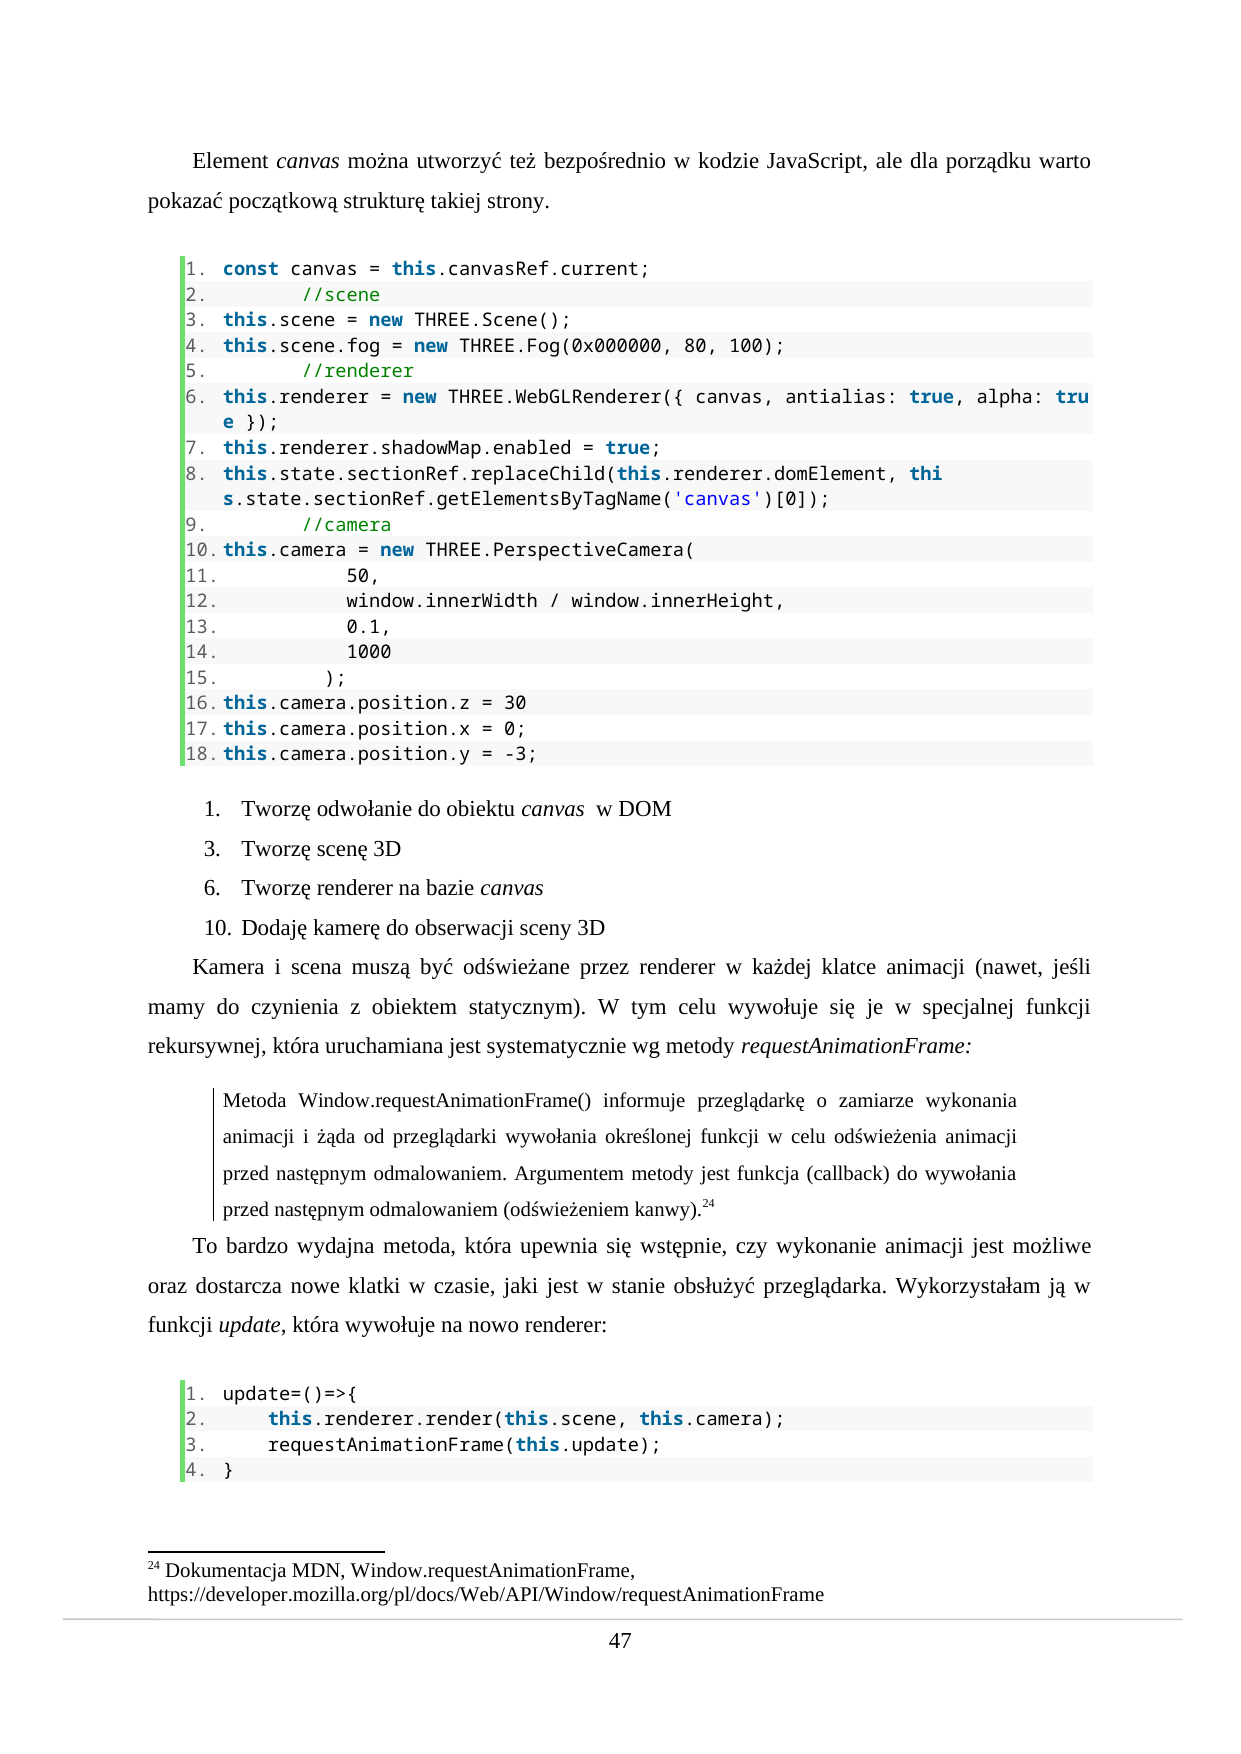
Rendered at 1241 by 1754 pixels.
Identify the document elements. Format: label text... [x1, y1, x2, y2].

text Element canvas można utworzyć też bezpośrednio w kodzie JavaScript, ale dla porządku warto pokazać początkową strukturę takiej strony. [148, 148, 1093, 213]
list this.camera.position.z = 30 [185, 689, 1093, 715]
list 1000 [185, 638, 1093, 664]
list this.state.sectionRef.replaceChild(this.renderer.domElement, this.state.sectionRef.getElementsByTagName('canvas')[0]); [185, 460, 1093, 511]
list Dodaję kamerę do obserwacji sceny 3D [203, 914, 1093, 940]
list 50, [185, 562, 1093, 587]
list //scene [185, 281, 1093, 307]
list requestAnimationFrame(this.update); [185, 1431, 1093, 1457]
text Kamera i scena muszą być odświeżane przez renderer w każdej klatce animacji (nawet, jeśli mamy do czynienia z obiektem statycznym). W tym celu wywołuje się je w specjalnej funkcji rekursywnej, która uruchamiana jest systematycznie wg metody requestAnimationFrame: [148, 953, 1093, 1058]
list this.camera = new THREE.PerspectiveCamera( [185, 536, 1093, 562]
list const canvas = this.canvasRef.current; [185, 256, 1093, 281]
list 0.1, [185, 613, 1093, 638]
list this.camera.position.y = -3; [185, 741, 1093, 766]
list this.renderer.shadowMap.enabled = true; [185, 434, 1093, 460]
list Tworzę renderer na bazie canvas [203, 874, 1093, 901]
list Tworzę odwołanie do obiektu canvas w DOM [203, 795, 1093, 822]
list update=()=>{ [185, 1380, 1093, 1406]
list this.renderer = new THREE.WebGLRenderer({ canvas, antialias: true, alpha: true }); [185, 383, 1093, 434]
list window.innerWidth / window.innerHeight, [185, 587, 1093, 613]
list this.renderer.render(this.scene, this.camera); [185, 1406, 1093, 1431]
list this.scene = new THREE.Scene(); [185, 307, 1093, 332]
list //renderer [185, 358, 1093, 383]
list //camera [185, 511, 1093, 536]
list } [185, 1457, 1093, 1482]
text Metoda Window.requestAnimationFrame() informuje przeglądarkę o zamiarze wykonania animacji i żąda od przeglądarki wywołania określonej funkcji w celu odświeżenia animacji przed następnym odmalowaniem. Argumentem metody jest funkcja (callback) do wywołania przed następnym odmalowaniem (odświeżeniem kanwy). [214, 1088, 1018, 1221]
text To bardzo wydajna metoda, która upewnia się wstępnie, czy wykonanie animacji jest możliwe oraz dostarcza nowe klatki w czasie, jaki jest w stanie obsłużyć przeglądarka. Wykorzystałam ją w funkcji update, która wywołuje na nowo renderer: [148, 1232, 1093, 1338]
list this.scene.fog = new THREE.Fog(0x000000, 80, 100); [185, 332, 1093, 358]
list this.camera.position.x = 0; [185, 715, 1093, 741]
list Tworzę scenę 3D [203, 835, 1093, 861]
list ); [185, 664, 1093, 689]
